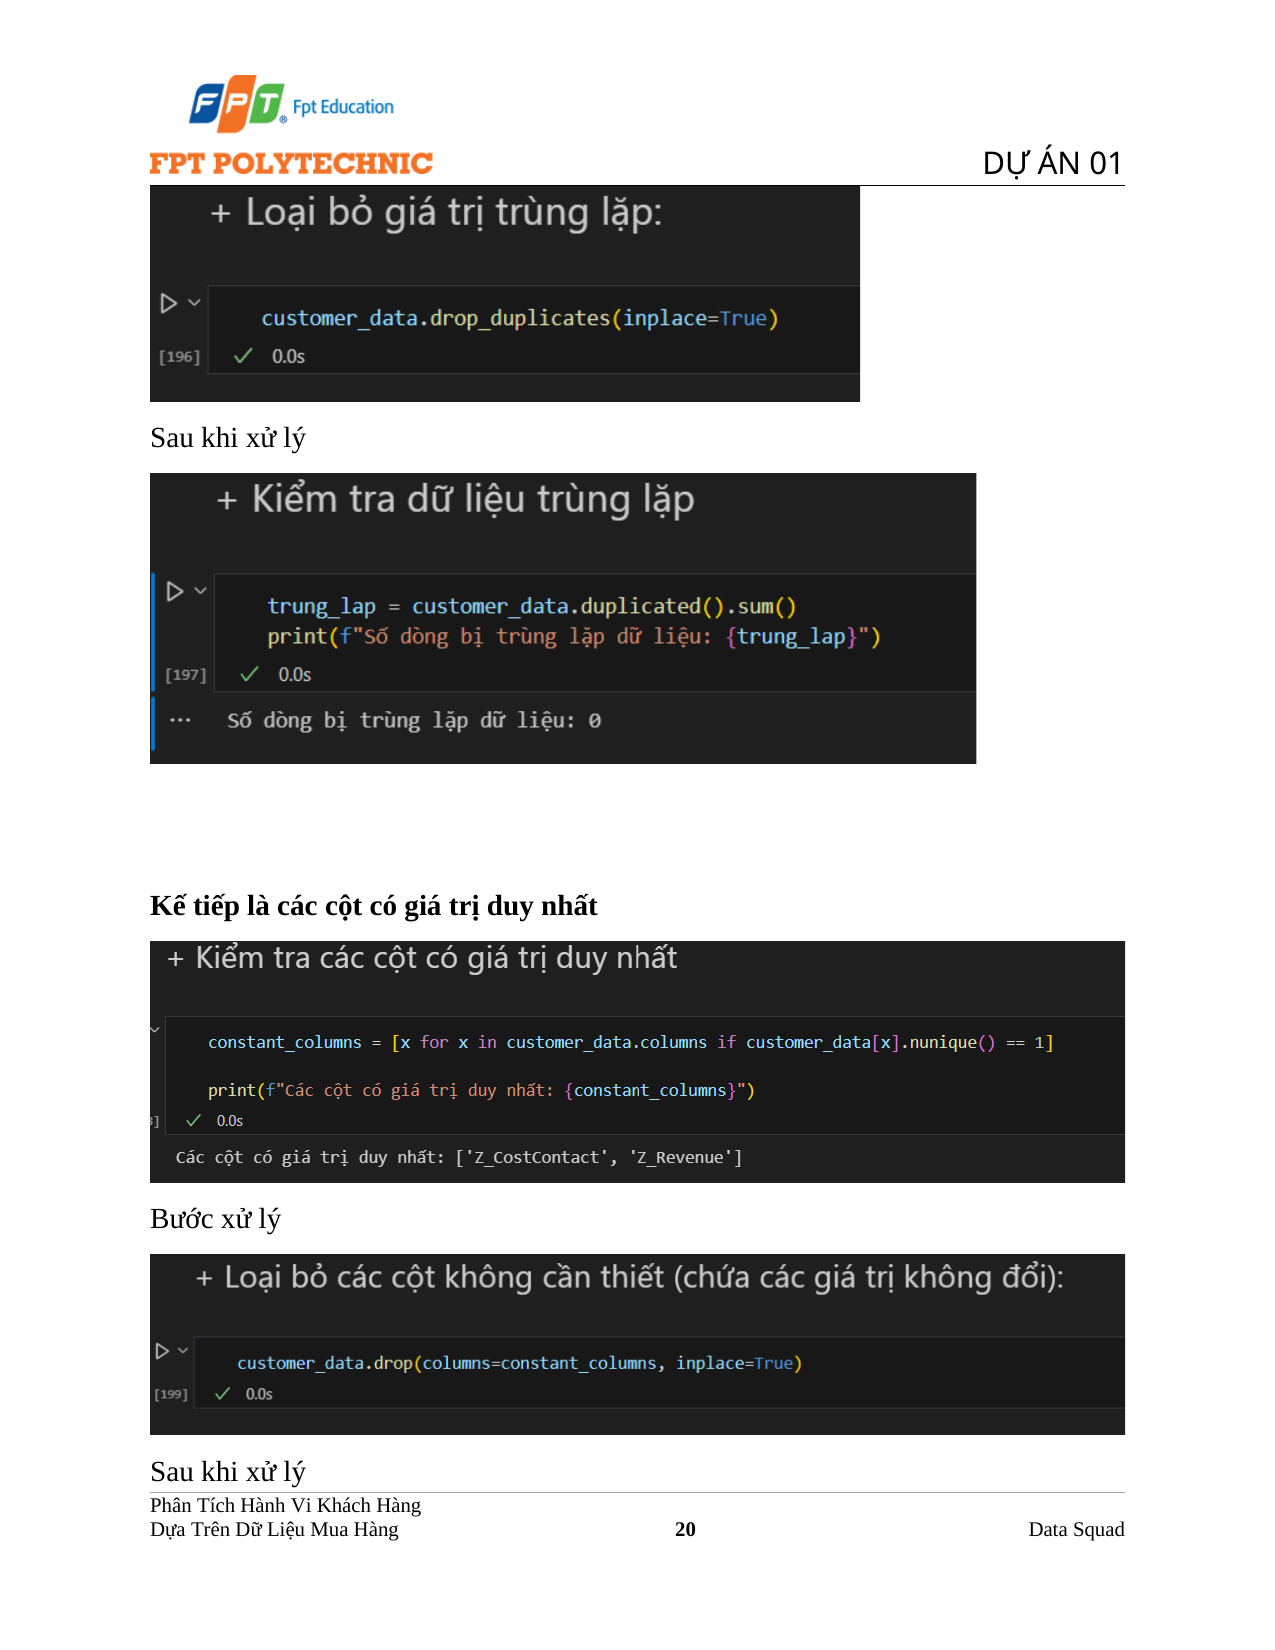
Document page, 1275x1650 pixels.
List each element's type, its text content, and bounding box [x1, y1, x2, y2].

picture [150, 75, 436, 174]
picture [150, 473, 977, 764]
text Sau khi xử lý [150, 1454, 1125, 1487]
text Kế tiếp là các cột có giá trị duy nhất [150, 888, 1125, 922]
text Bước xử lý [150, 1202, 1125, 1235]
picture [150, 186, 861, 402]
text Sau khi xử lý [150, 421, 1125, 454]
picture [150, 941, 1125, 1183]
picture [150, 1254, 1125, 1435]
